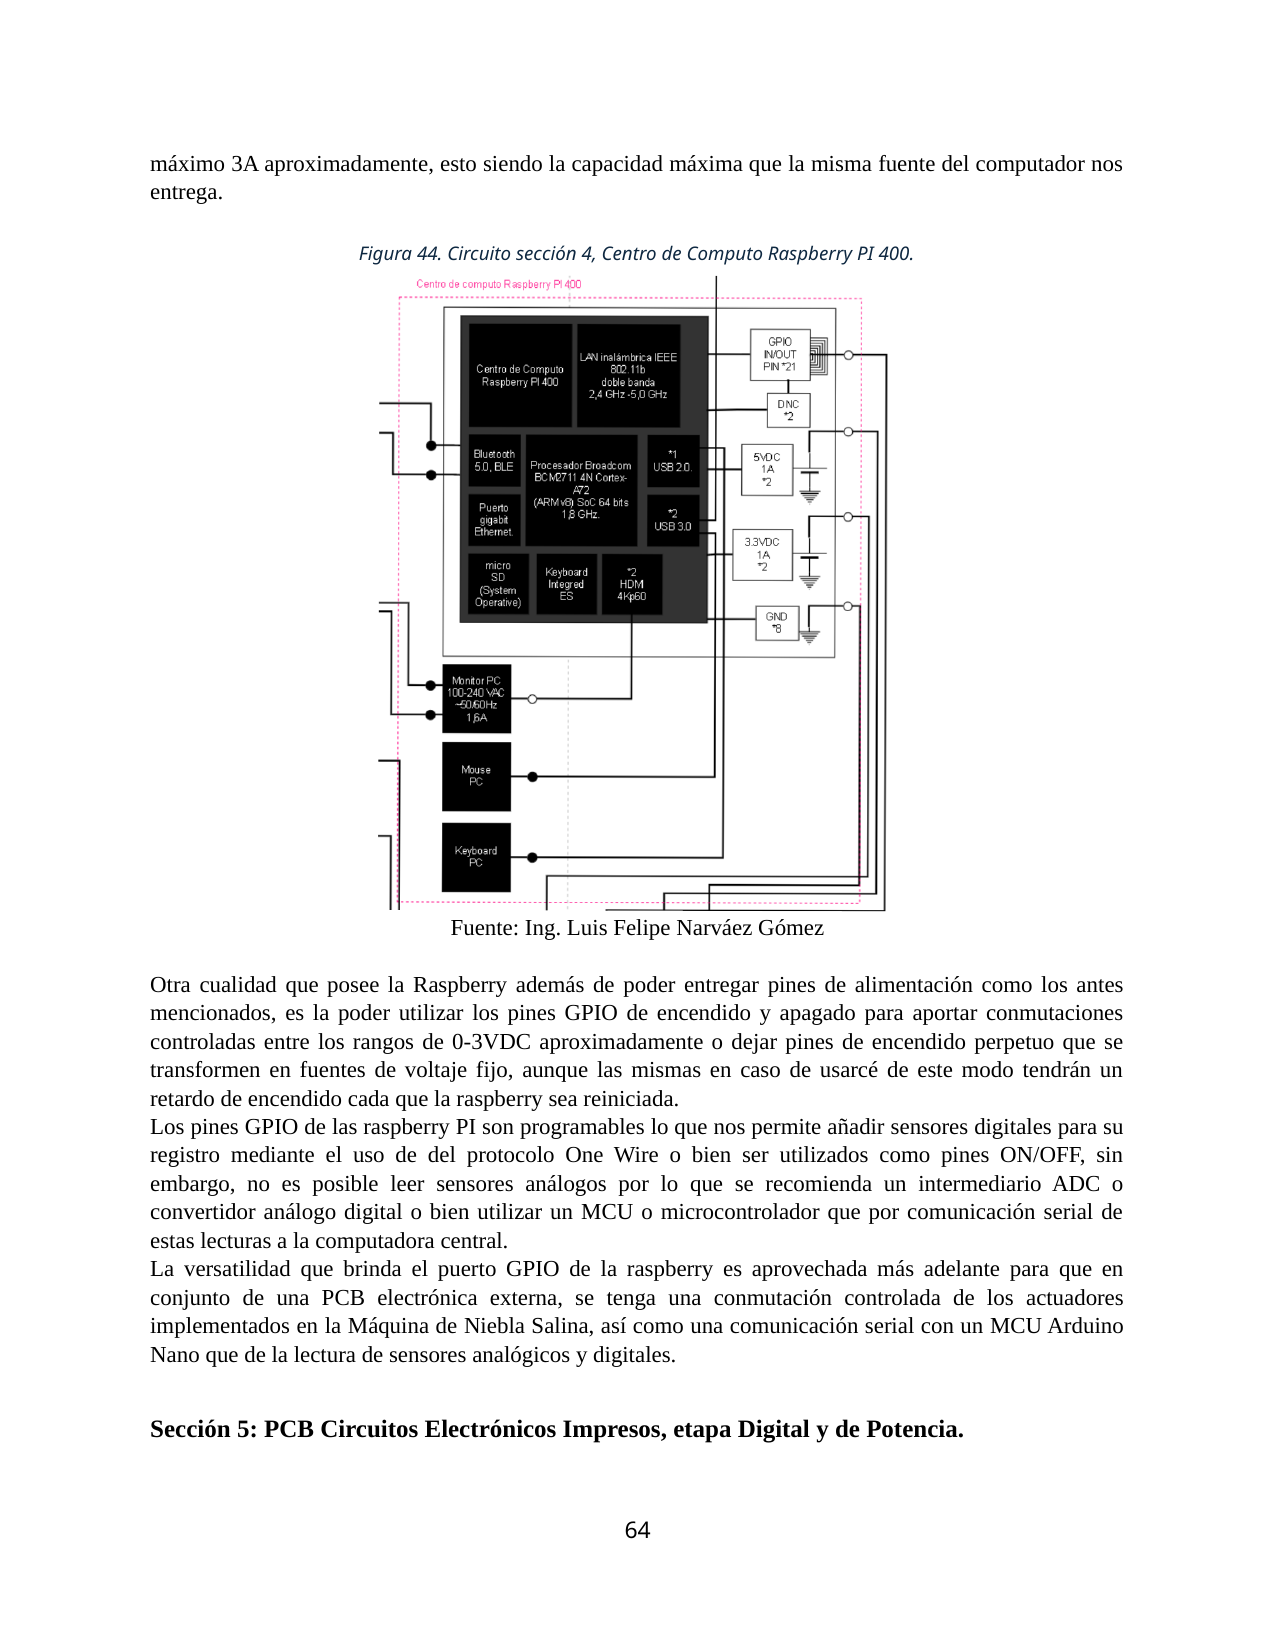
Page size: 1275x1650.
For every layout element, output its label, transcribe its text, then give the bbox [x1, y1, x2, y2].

text Otra cualidad que posee la Raspberry además de poder entregar pines de alimentación como los antes mencionados, es la poder utilizar los pines GPIO de encendido y apagado para aportar conmutaciones controladas entre los rangos de 0-3VDC aproximadamente o dejar pines de encendido perpetuo que se transformen en fuentes de voltaje fijo, aunque las mismas en caso de usarcé de este modo tendrán un retardo de encendido cada que la raspberry sea reiniciada. [150, 971, 1125, 1111]
subtitle Sección 5: PCB Circuitos Electrónicos Impresos, etapa Digital y de Potencia. [150, 1414, 1125, 1443]
text Los pines GPIO de las raspberry PI son programables lo que nos permite añadir sensores digitales para su registro mediante el uso de del protocolo One Wire o bien ser utilizados como pines ON/OFF, sin embargo, no es posible leer sensores análogos por lo que se recomienda un intermediario ADC o convertidor análogo digital o bien utilizar un MCU o microcontrolador que por comunicación serial de estas lecturas a la computadora central. [150, 1113, 1125, 1253]
text La versatilidad que brinda el puerto GPIO de la raspberry es aprovechada más adelante para que en conjunto de una PCB electrónica externa, se tenga una conmutación controlada de los actuadores implementados en la Máquina de Niebla Salina, así como una comunicación serial con un MCU Arduino Nano que de la lectura de sensores analógicos y digitales. [150, 1255, 1125, 1367]
text Fuente: Ing. Luis Felipe Narváez Gómez [150, 914, 1125, 940]
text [150, 150, 1125, 205]
picture [378, 275, 896, 912]
text Figura 44. Circuito sección 4, Centro de Computo Raspberry PI 400. [150, 241, 1125, 266]
